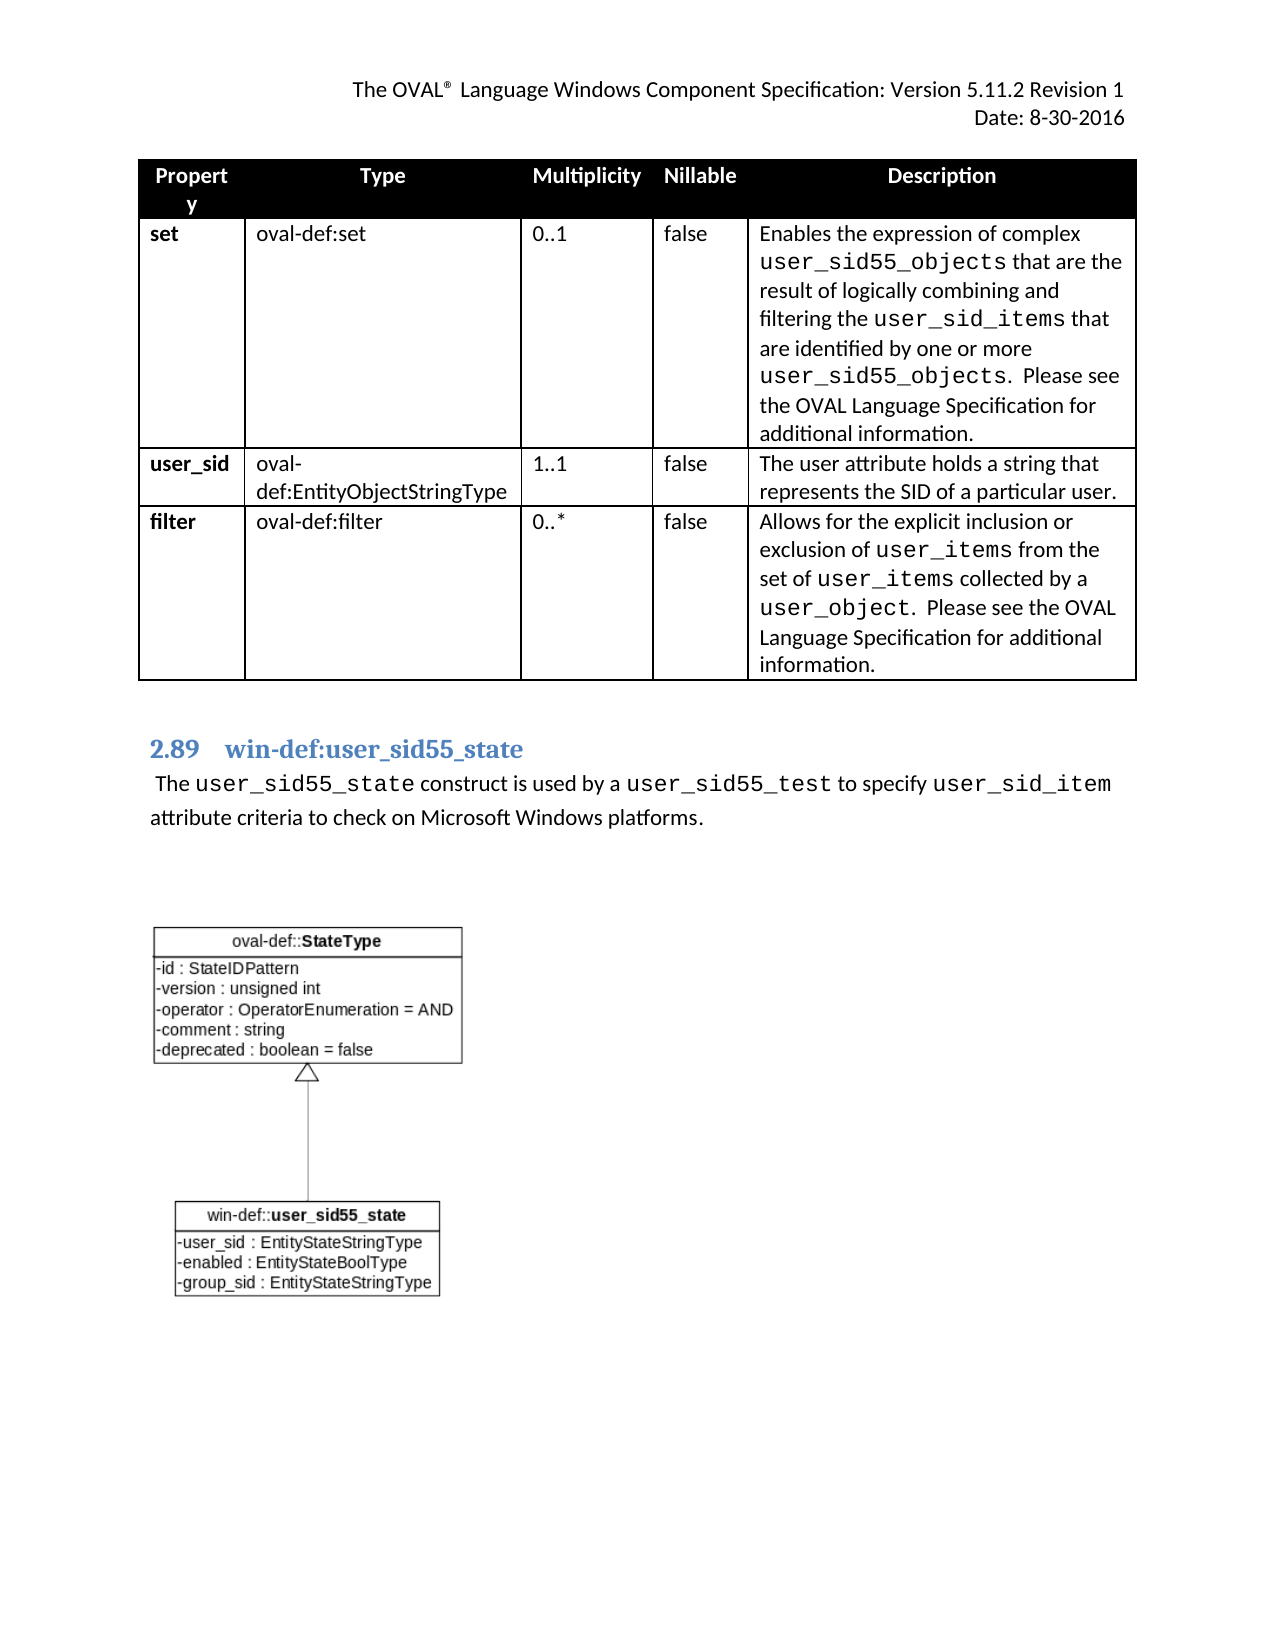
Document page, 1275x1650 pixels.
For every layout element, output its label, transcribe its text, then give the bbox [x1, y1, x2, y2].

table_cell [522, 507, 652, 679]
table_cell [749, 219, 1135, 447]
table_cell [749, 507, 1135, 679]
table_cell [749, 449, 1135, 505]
text The user_sid55_state construct is used by a user_sid55_test to specify user_sid_item attribute criteria to check on Microsoft Windows platforms. [150, 769, 1125, 831]
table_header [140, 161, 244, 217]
subtitle win-def:user_sid55_state [150, 734, 1125, 765]
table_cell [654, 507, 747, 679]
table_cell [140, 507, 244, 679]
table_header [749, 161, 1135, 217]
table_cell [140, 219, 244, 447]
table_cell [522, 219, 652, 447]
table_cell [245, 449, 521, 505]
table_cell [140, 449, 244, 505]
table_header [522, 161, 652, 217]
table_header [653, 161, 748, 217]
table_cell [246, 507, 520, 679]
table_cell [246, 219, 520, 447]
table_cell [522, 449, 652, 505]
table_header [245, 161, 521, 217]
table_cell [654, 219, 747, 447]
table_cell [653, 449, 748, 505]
